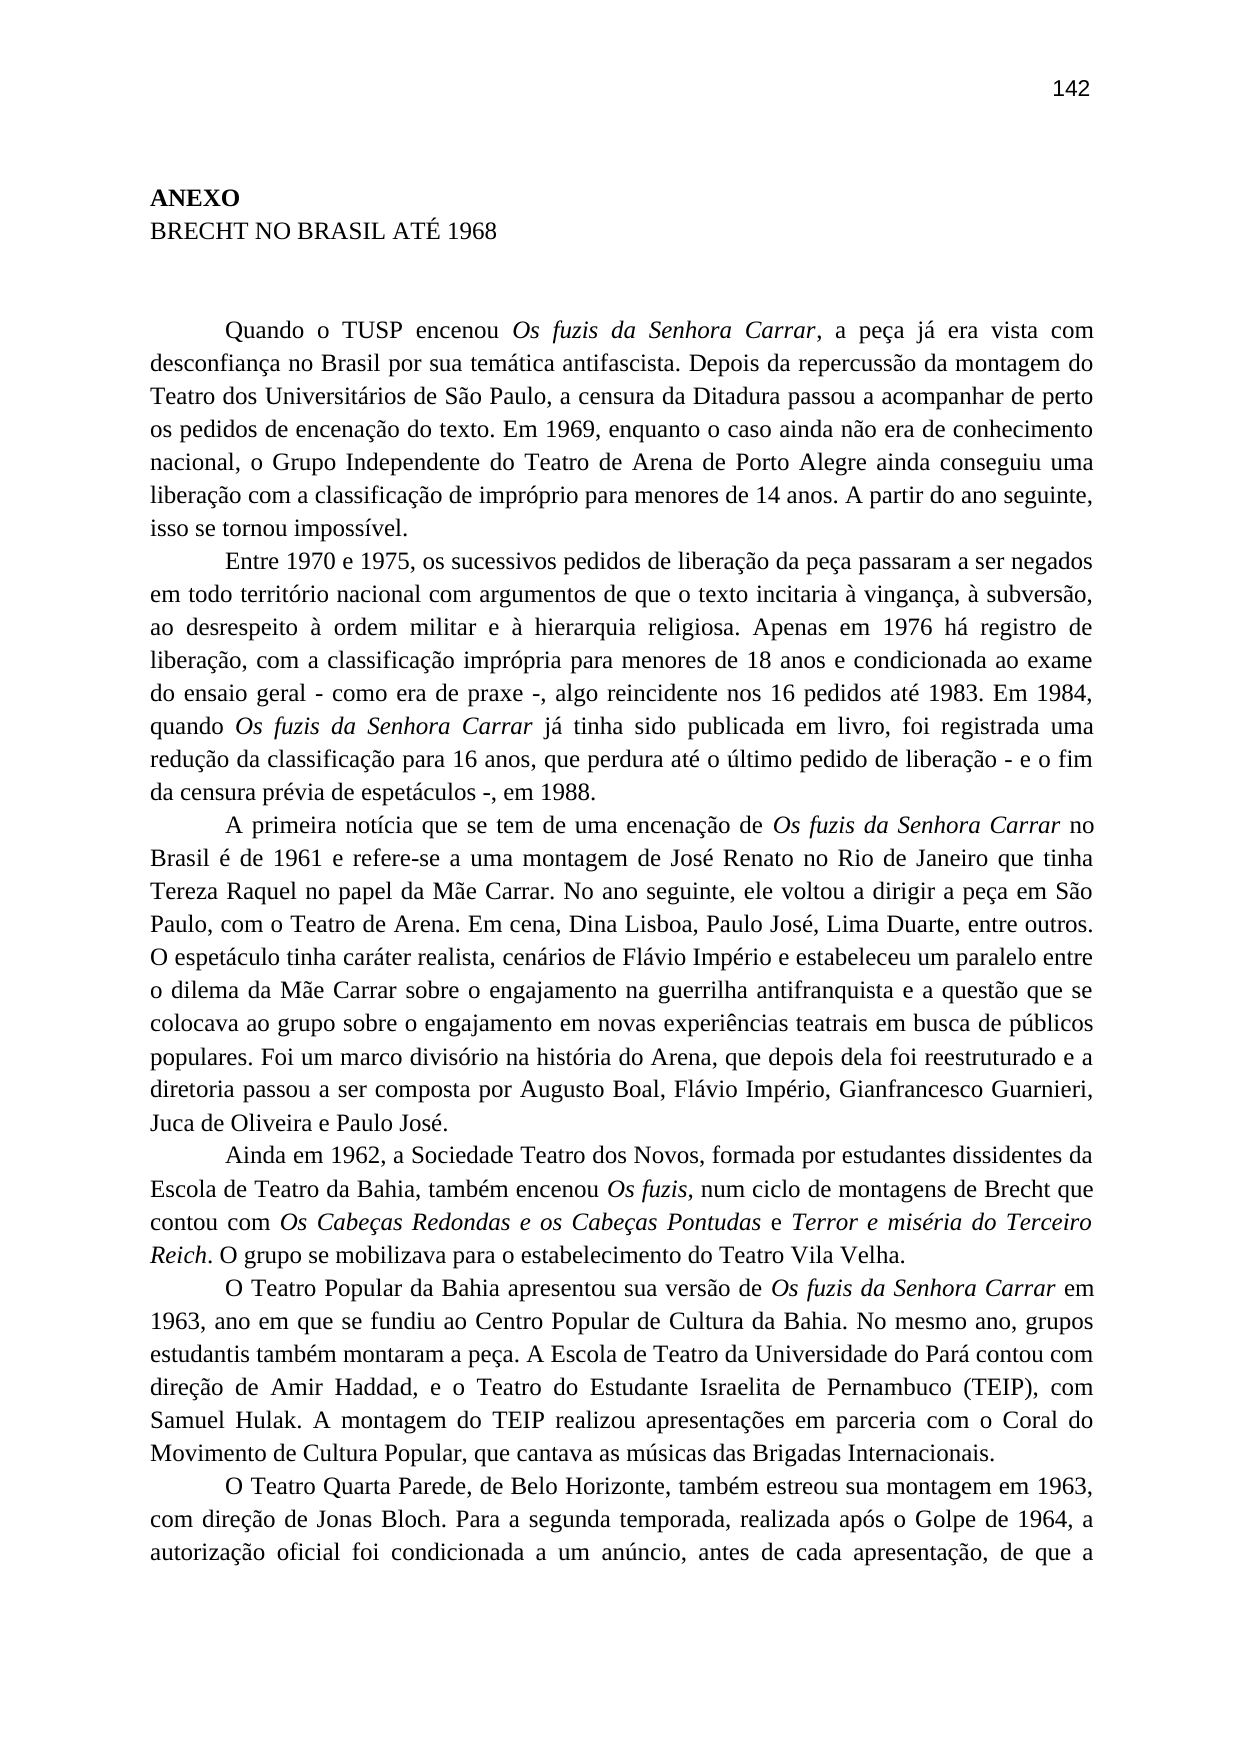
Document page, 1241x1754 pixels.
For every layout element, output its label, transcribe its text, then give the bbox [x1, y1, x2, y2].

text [150, 1471, 1094, 1566]
text O Teatro Popular da Bahia apresentou sua versão de Os fuzis da Senhora Carrar em 1963, ano em que se fundiu ao Centro Popular de Cultura da Bahia. No mesmo ano, grupos estudantis também montaram a peça. A Escola de Teatro da Universidade do Pará contou com direção de Amir Haddad, e o Teatro do Estudante Israelita de Pernambuco (TEIP), com Samuel Hulak. A montagem do TEIP realizou apresentações em parceria com o Coral do Movimento de Cultura Popular, que cantava as músicas das Brigadas Internacionais. [150, 1273, 1094, 1467]
text A primeira notícia que se tem de uma encenação de Os fuzis da Senhora Carrar no Brasil é de 1961 e refere-se a uma montagem de José Renato no Rio de Janeiro que tinha Tereza Raquel no papel da Mãe Carrar. No ano seguinte, ele voltou a dirigir a peça em São Paulo, com o Teatro de Arena. Em cena, Dina Lisboa, Paulo José, Lima Duarte, entre outros. O espetáculo tinha caráter realista, cenários de Flávio Império e estabeleceu um paralelo entre o dilema da Mãe Carrar sobre o engajamento na guerrilha antifranquista e a questão que se colocava ao grupo sobre o engajamento em novas experiências teatrais em busca de públicos populares. Foi um marco divisório na história do Arena, que depois dela foi reestruturado e a diretoria passou a ser composta por Augusto Boal, Flávio Império, Gianfrancesco Guarnieri, Juca de Oliveira e Paulo José. [150, 810, 1094, 1136]
text Ainda em 1962, a Sociedade Teatro dos Novos, formada por estudantes dissidentes da Escola de Teatro da Bahia, também encenou Os fuzis, num ciclo de montagens de Brecht que contou com Os Cabeças Redondas e os Cabeças Pontudas e Terror e miséria do Terceiro Reich. O grupo se mobilizava para o estabelecimento do Teatro Vila Velha. [150, 1141, 1094, 1268]
text BRECHT NO BRASIL ATÉ 1968 [150, 216, 1094, 245]
text Quando o TUSP encenou Os fuzis da Senhora Carrar, a peça já era vista com desconfiança no Brasil por sua temática antifascista. Depois da repercussão da montagem do Teatro dos Universitários de São Paulo, a censura da Ditadura passou a acompanhar de perto os pedidos de encenação do texto. Em 1969, enquanto o caso ainda não era de conhecimento nacional, o Grupo Independente do Teatro de Arena de Porto Alegre ainda conseguiu uma liberação com a classificação de impróprio para menores de 14 anos. A partir do ano seguinte, isso se tornou impossível. [150, 315, 1094, 542]
text Entre 1970 e 1975, os sucessivos pedidos de liberação da peça passaram a ser negados em todo território nacional com argumentos de que o texto incitaria à vingança, à subversão, ao desrespeito à ordem militar e à hierarquia religiosa. Apenas em 1976 há registro de liberação, com a classificação imprópria para menores de 18 anos e condicionada ao exame do ensaio geral - como era de praxe -, algo reincidente nos 16 pedidos até 1983. Em 1984, quando Os fuzis da Senhora Carrar já tinha sido publicada em livro, foi registrada uma redução da classificação para 16 anos, que perdura até o último pedido de liberação - e o fim da censura prévia de espetáculos -, em 1988. [150, 546, 1094, 806]
text ANEXO [150, 183, 1094, 212]
